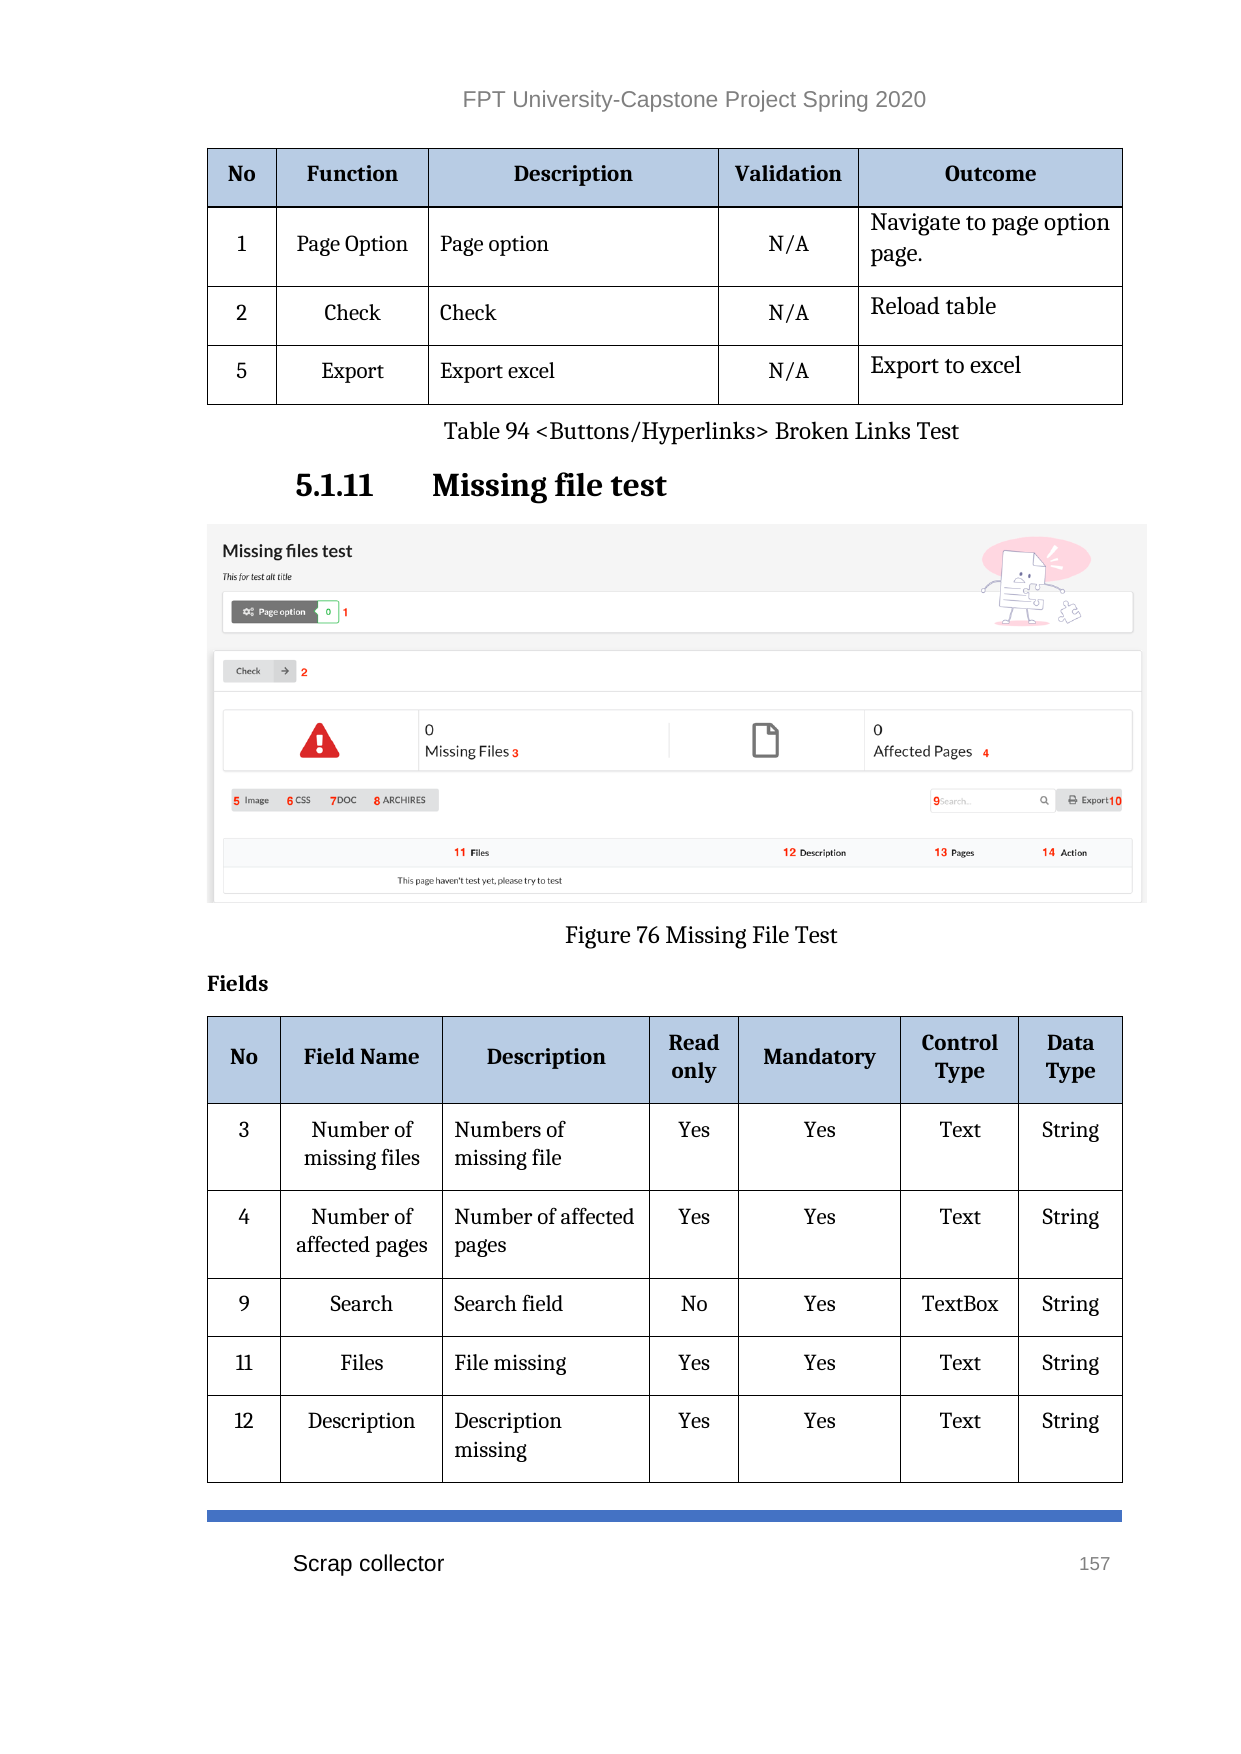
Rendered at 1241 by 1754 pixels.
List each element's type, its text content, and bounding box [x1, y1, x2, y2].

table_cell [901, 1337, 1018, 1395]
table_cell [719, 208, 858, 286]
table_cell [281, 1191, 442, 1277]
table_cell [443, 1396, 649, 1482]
picture [206, 524, 1147, 903]
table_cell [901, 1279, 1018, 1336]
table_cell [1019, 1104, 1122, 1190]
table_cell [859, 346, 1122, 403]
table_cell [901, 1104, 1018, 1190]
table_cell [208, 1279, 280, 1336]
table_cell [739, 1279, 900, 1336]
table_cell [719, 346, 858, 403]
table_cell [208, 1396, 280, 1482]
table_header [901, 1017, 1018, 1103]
subtitle Missing file test [295, 467, 1122, 505]
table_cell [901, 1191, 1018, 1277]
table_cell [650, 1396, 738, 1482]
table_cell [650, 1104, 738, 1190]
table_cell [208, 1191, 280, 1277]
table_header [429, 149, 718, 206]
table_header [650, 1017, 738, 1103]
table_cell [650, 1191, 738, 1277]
text Fields [207, 971, 1122, 997]
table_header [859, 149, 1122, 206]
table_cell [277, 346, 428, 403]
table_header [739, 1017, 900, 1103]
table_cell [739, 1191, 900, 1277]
text Figure 76 Missing File Test [207, 921, 1122, 950]
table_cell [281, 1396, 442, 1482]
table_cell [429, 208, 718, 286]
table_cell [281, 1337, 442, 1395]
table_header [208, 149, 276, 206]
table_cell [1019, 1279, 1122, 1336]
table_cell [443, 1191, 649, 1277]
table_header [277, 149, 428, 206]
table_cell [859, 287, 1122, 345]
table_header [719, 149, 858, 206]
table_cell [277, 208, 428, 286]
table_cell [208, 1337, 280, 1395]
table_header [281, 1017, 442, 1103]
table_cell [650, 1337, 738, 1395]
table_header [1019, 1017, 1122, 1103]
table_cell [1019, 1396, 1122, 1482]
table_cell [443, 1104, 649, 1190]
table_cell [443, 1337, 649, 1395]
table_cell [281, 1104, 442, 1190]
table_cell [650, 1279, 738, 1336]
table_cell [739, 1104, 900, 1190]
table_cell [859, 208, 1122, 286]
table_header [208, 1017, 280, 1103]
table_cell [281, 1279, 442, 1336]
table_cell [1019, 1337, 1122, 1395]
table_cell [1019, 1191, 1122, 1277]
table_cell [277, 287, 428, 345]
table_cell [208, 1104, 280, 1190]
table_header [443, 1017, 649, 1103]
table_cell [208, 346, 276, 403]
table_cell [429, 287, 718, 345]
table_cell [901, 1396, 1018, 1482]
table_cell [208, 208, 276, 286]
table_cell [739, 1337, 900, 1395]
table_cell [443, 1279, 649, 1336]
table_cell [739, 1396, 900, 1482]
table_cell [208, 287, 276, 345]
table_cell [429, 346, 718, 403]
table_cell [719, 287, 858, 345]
